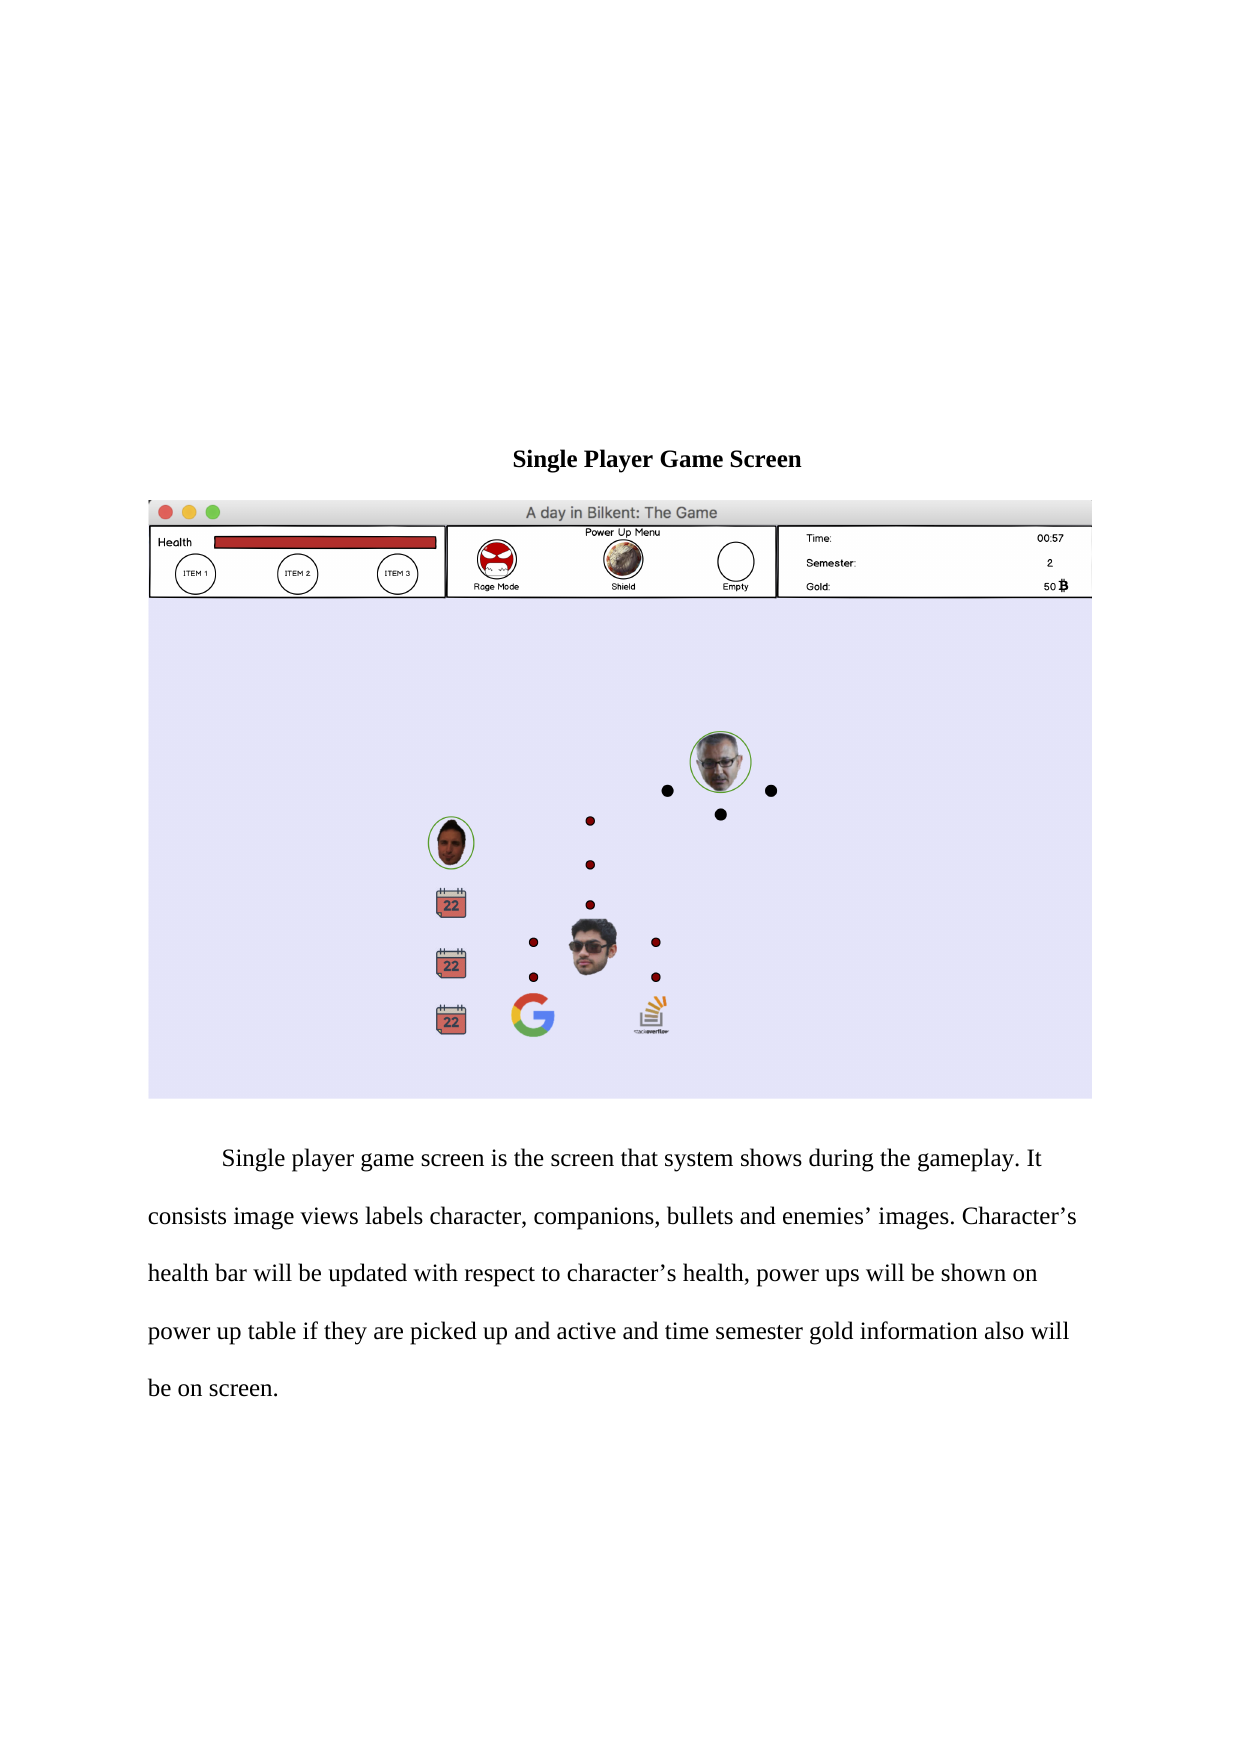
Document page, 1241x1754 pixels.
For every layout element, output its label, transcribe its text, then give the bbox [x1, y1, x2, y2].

picture [148, 500, 1092, 1099]
text Single player game screen is the screen that system shows during the gameplay. It consists image views labels character, companions, bullets and enemies’ images. Character’s health bar will be updated with respect to character’s health, power ups will be shown on power up table if they are picked up and active and time semester gold information also will be on screen. [148, 1143, 1093, 1402]
